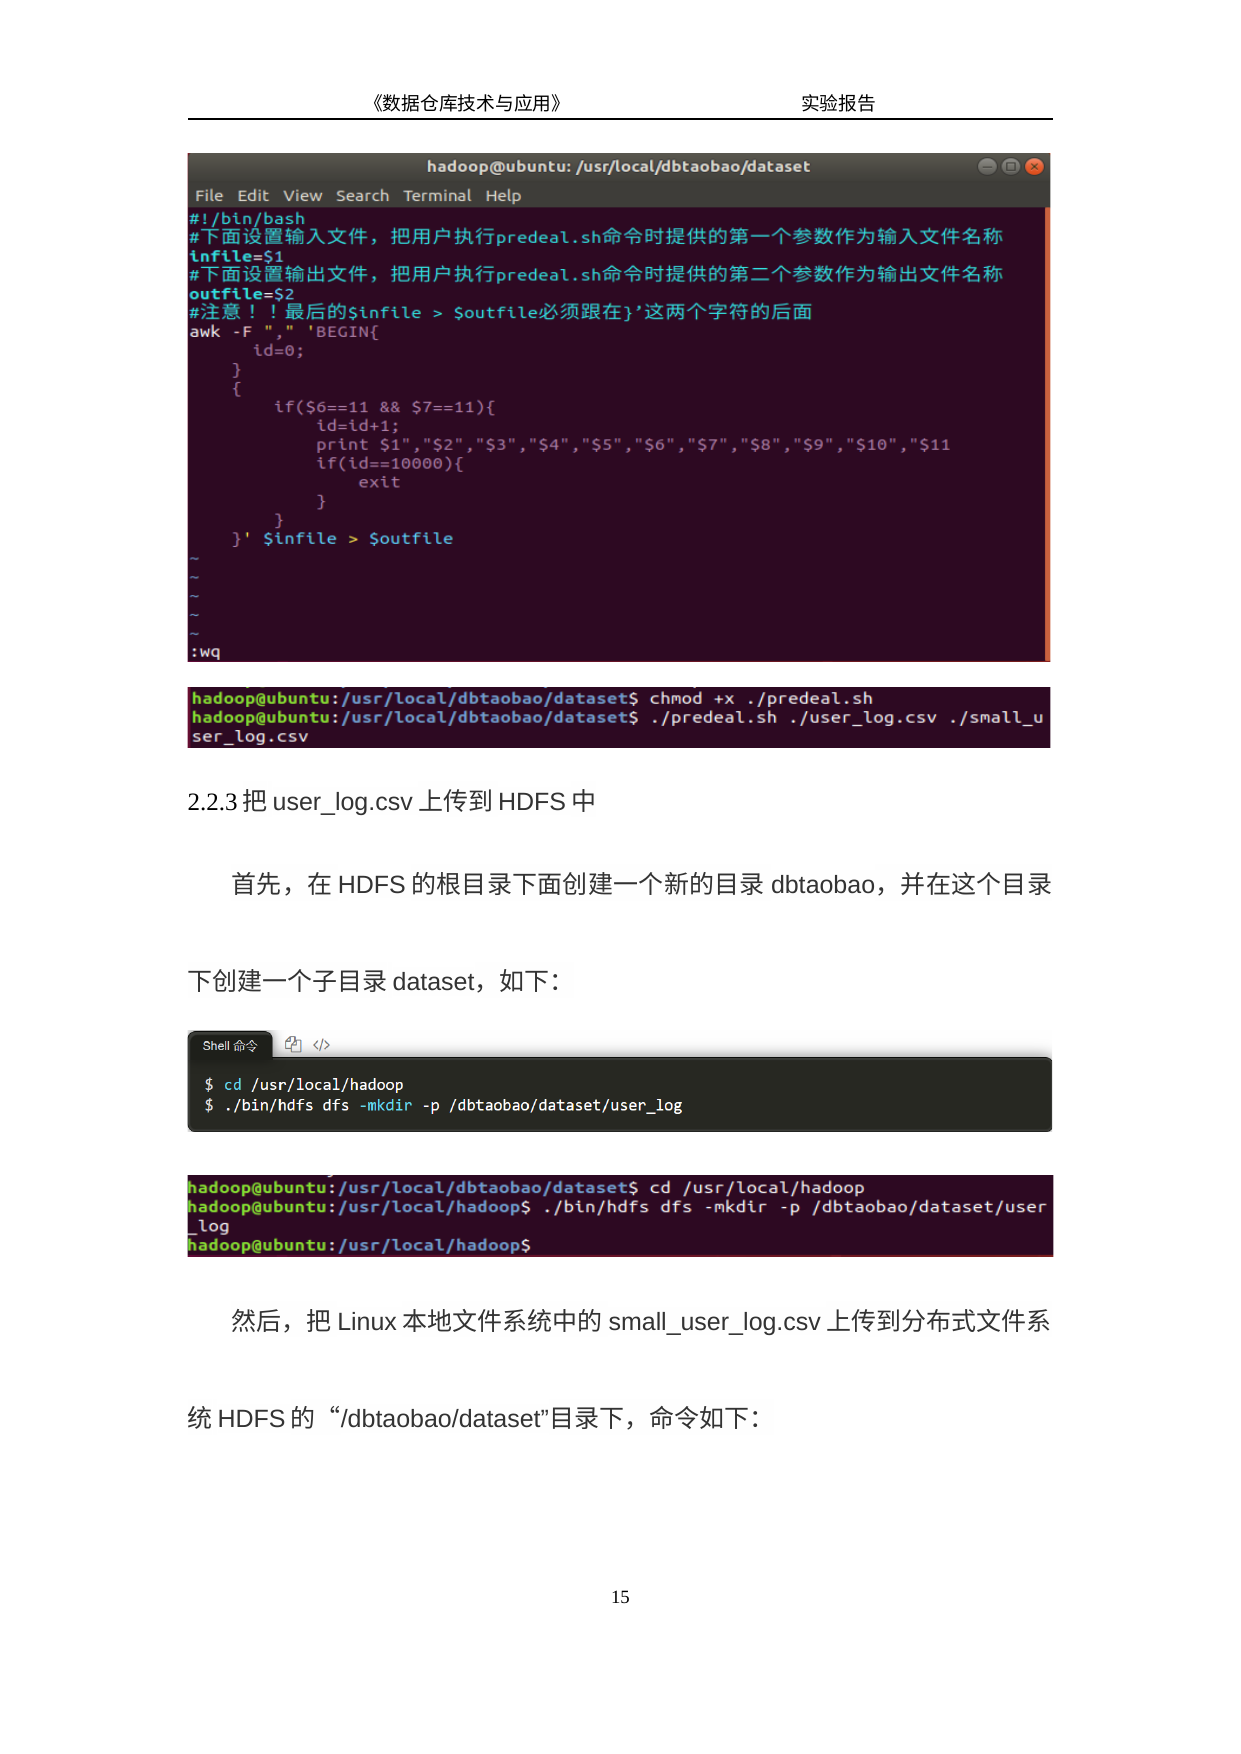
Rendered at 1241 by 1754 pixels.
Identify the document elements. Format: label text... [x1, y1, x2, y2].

picture [187, 1030, 1053, 1132]
list 首先，在HDFS的根目录下面创建一个新的目录dbtaobao，并在这个目录下创建一个子目录dataset，如下： [187, 850, 1053, 1012]
list 2.2.3把user_log.csv上传到HDFS中 [187, 767, 1053, 832]
picture [187, 153, 1051, 662]
picture [187, 687, 1051, 748]
list 然后，把Linux本地文件系统中的small_user_log.csv上传到分布式文件系统HDFS的“/dbtaobao/dataset”目录下，命令如下： [187, 1287, 1053, 1449]
picture [187, 1175, 1054, 1257]
